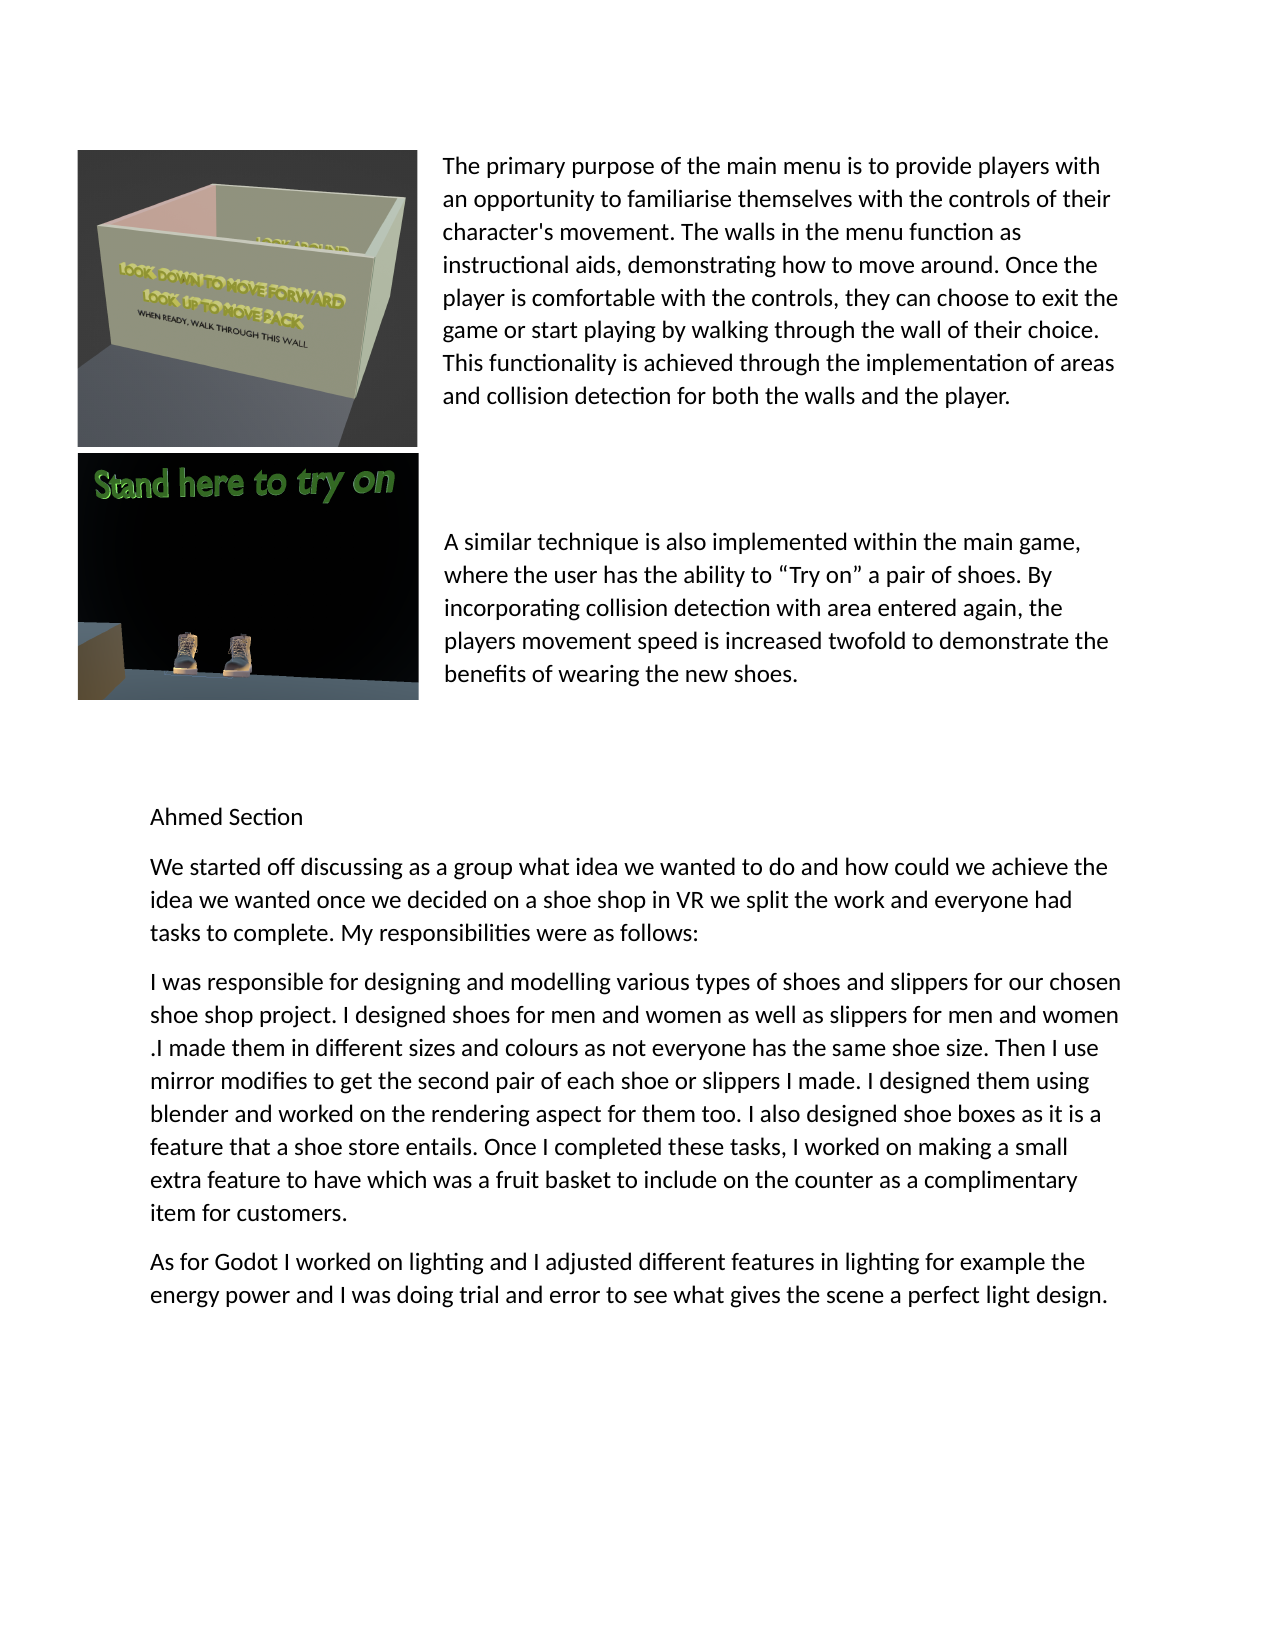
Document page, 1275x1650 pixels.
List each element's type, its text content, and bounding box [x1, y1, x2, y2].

text As for Godot I worked on lighting and I adjusted different features in lighting for example the energy power and I was doing trial and error to see what gives the scene a perfect light design. [150, 1246, 1125, 1310]
text We started off discussing as a group what idea we wanted to do and how could we achieve the idea we wanted once we decided on a shoe shop in VR we split the work and everyone had tasks to complete. My responsibilities were as follows: [150, 851, 1125, 947]
text Ahmed Section [150, 801, 1125, 832]
text A similar technique is also implemented within the main game, where the user has the ability to “Try on” a pair of shoes. By incorporating collision detection with area entered again, the players movement speed is increased twofold to demonstrate the benefits of wearing the new shoes. [419, 526, 1125, 689]
text I was responsible for designing and modelling various types of shoes and slippers for our chosen shoe shop project. I designed shoes for men and women as well as slippers for men and women .I made them in different sizes and colours as not everyone has the same shoe size. Then I use mirror modifies to get the second pair of each shoe or slippers I made. I designed them using blender and worked on the rendering aspect for them too. I also designed shoe boxes as it is a feature that a shoe store entails. Once I completed these tasks, I worked on making a small extra feature to have which was a fruit basket to include on the counter as a complimentary item for customers. [150, 966, 1125, 1227]
picture [77, 150, 418, 447]
text The primary purpose of the main menu is to provide players with an opportunity to familiarise themselves with the controls of their character's movement. The walls in the menu function as instructional aids, demonstrating how to move around. Once the player is comfortable with the controls, they can choose to exit the game or start playing by walking through the wall of their choice. This functionality is achieved through the implementation of areas and collision detection for both the walls and the player. [418, 150, 1125, 411]
picture [77, 453, 419, 700]
